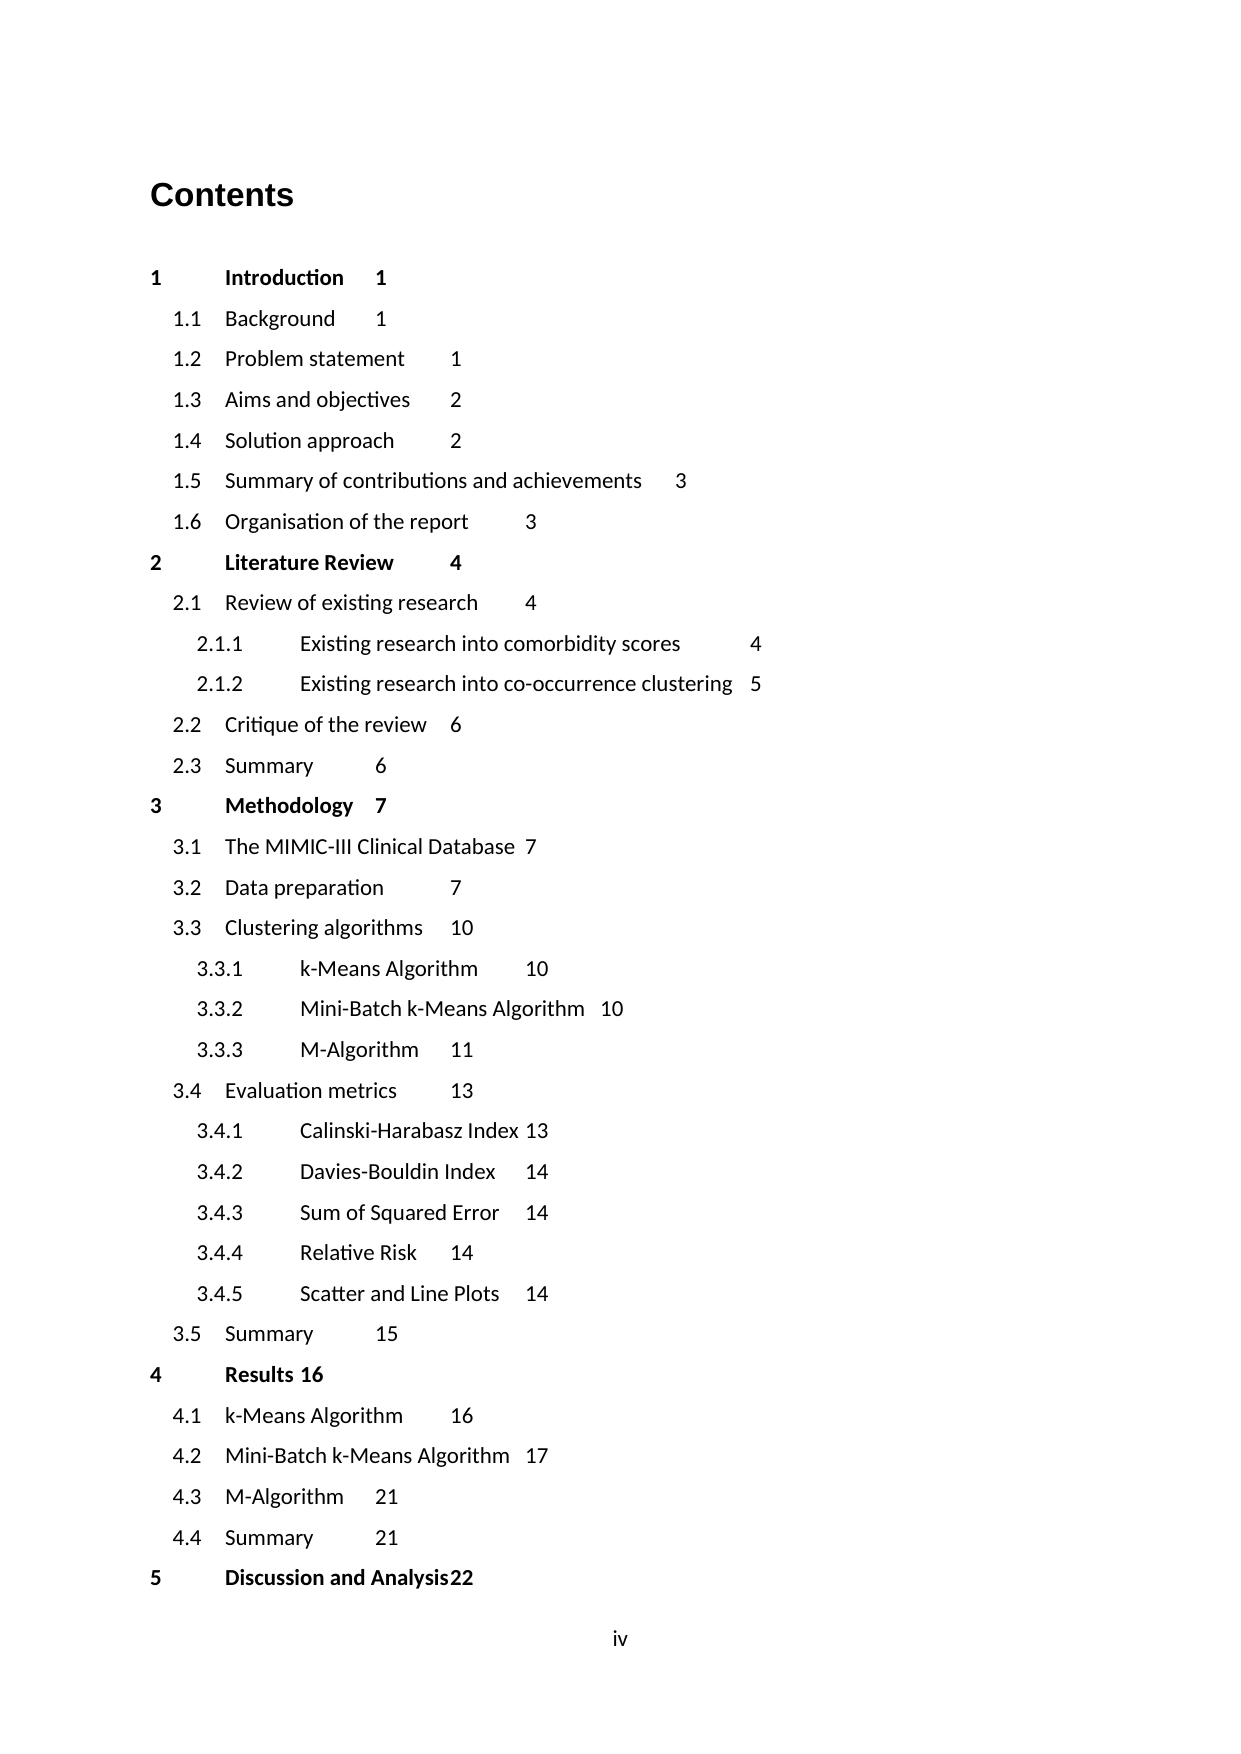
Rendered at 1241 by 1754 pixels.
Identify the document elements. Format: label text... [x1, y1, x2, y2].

subtitle Contents [150, 175, 1090, 213]
